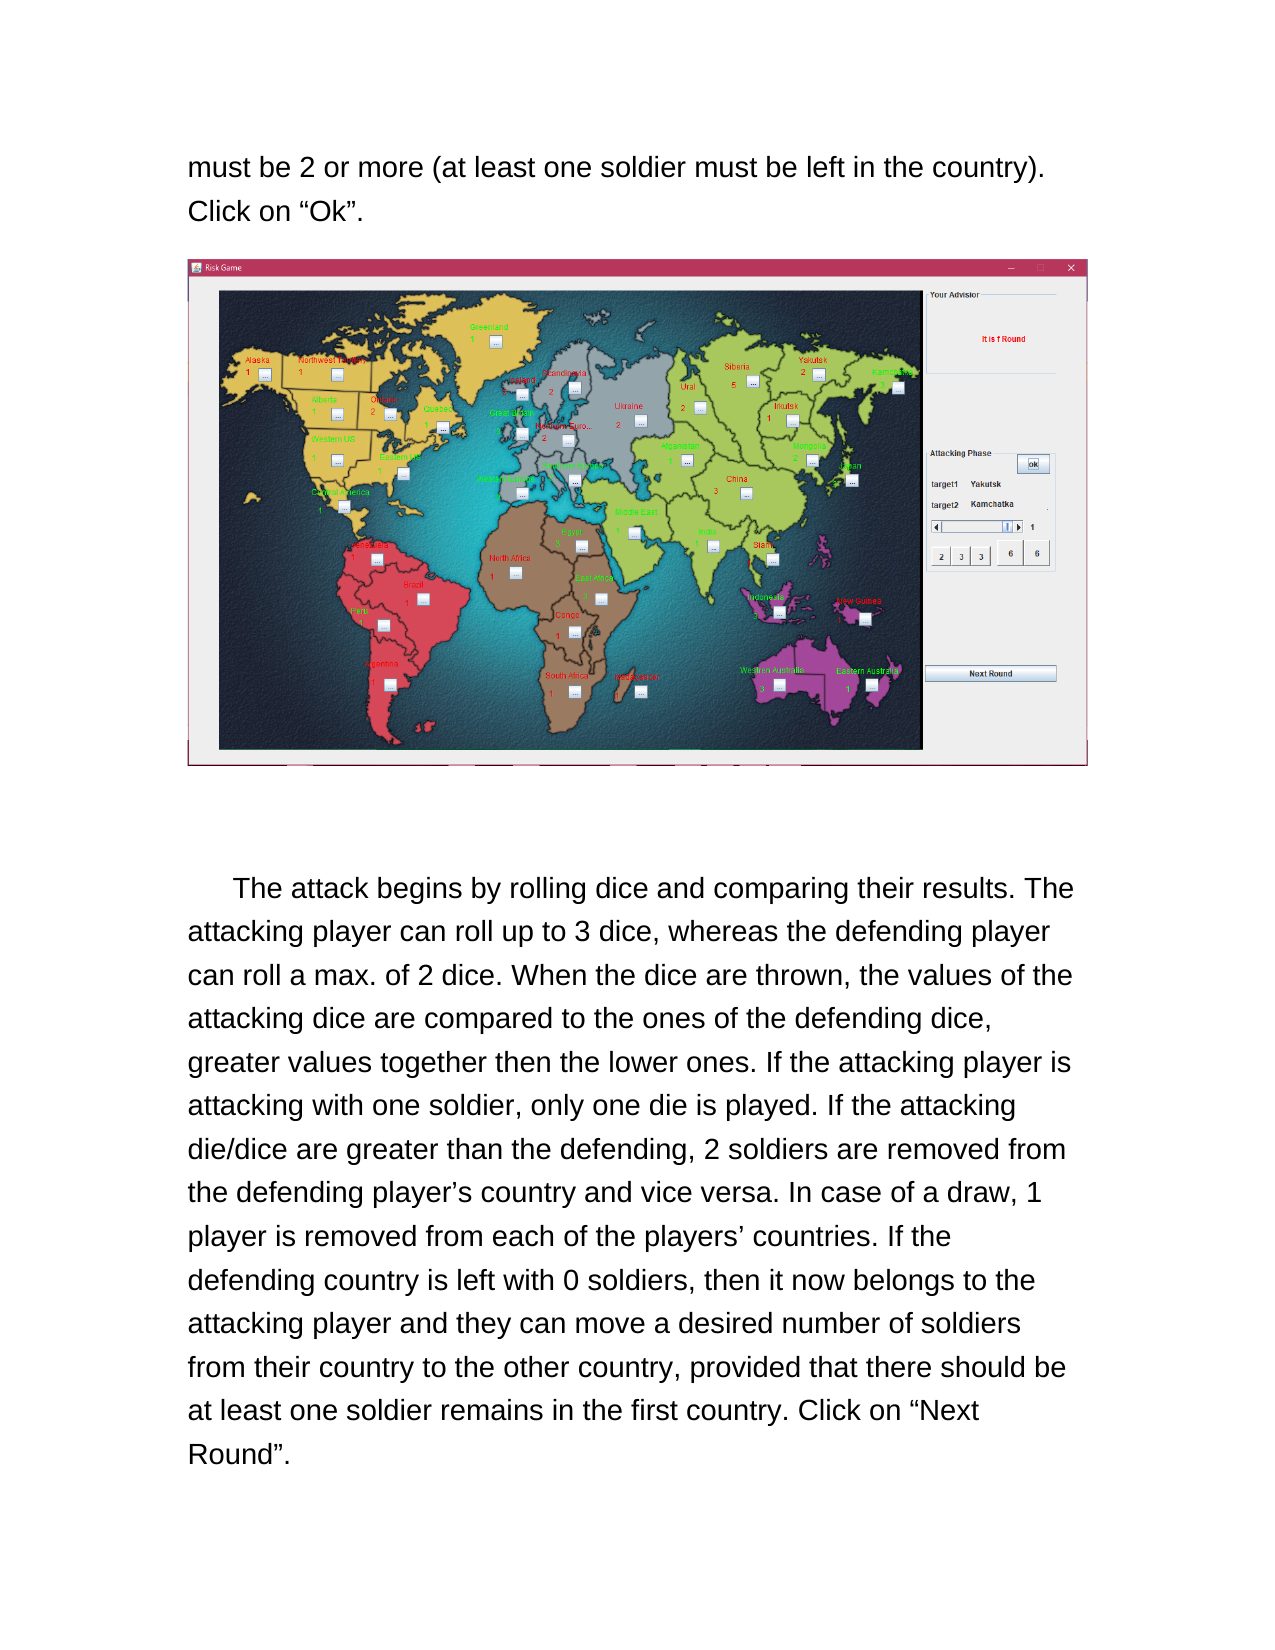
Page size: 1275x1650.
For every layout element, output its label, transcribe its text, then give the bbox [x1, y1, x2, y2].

text The attack begins by rolling dice and comparing their results. The attacking player can roll up to 3 dice, whereas the defending player can roll a max. of 2 dice. When the dice are thrown, the values of the attacking dice are compared to the ones of the defending dice, greater values together then the lower ones. If the attacking player is attacking with one soldier, only one die is played. If the attacking die/dice are greater than the defending, 2 soldiers are removed from the defending player’s country and vice versa. In case of a draw, 1 player is removed from each of the players’ countries. If the defending country is left with 0 soldiers, then it now belongs to the attacking player and they can move a desired number of soldiers from their country to the other country, provided that there should be at least one soldier remains in the first country. Click on “Next Round”. [187, 871, 1087, 1470]
picture [187, 259, 1088, 766]
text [187, 150, 1087, 227]
